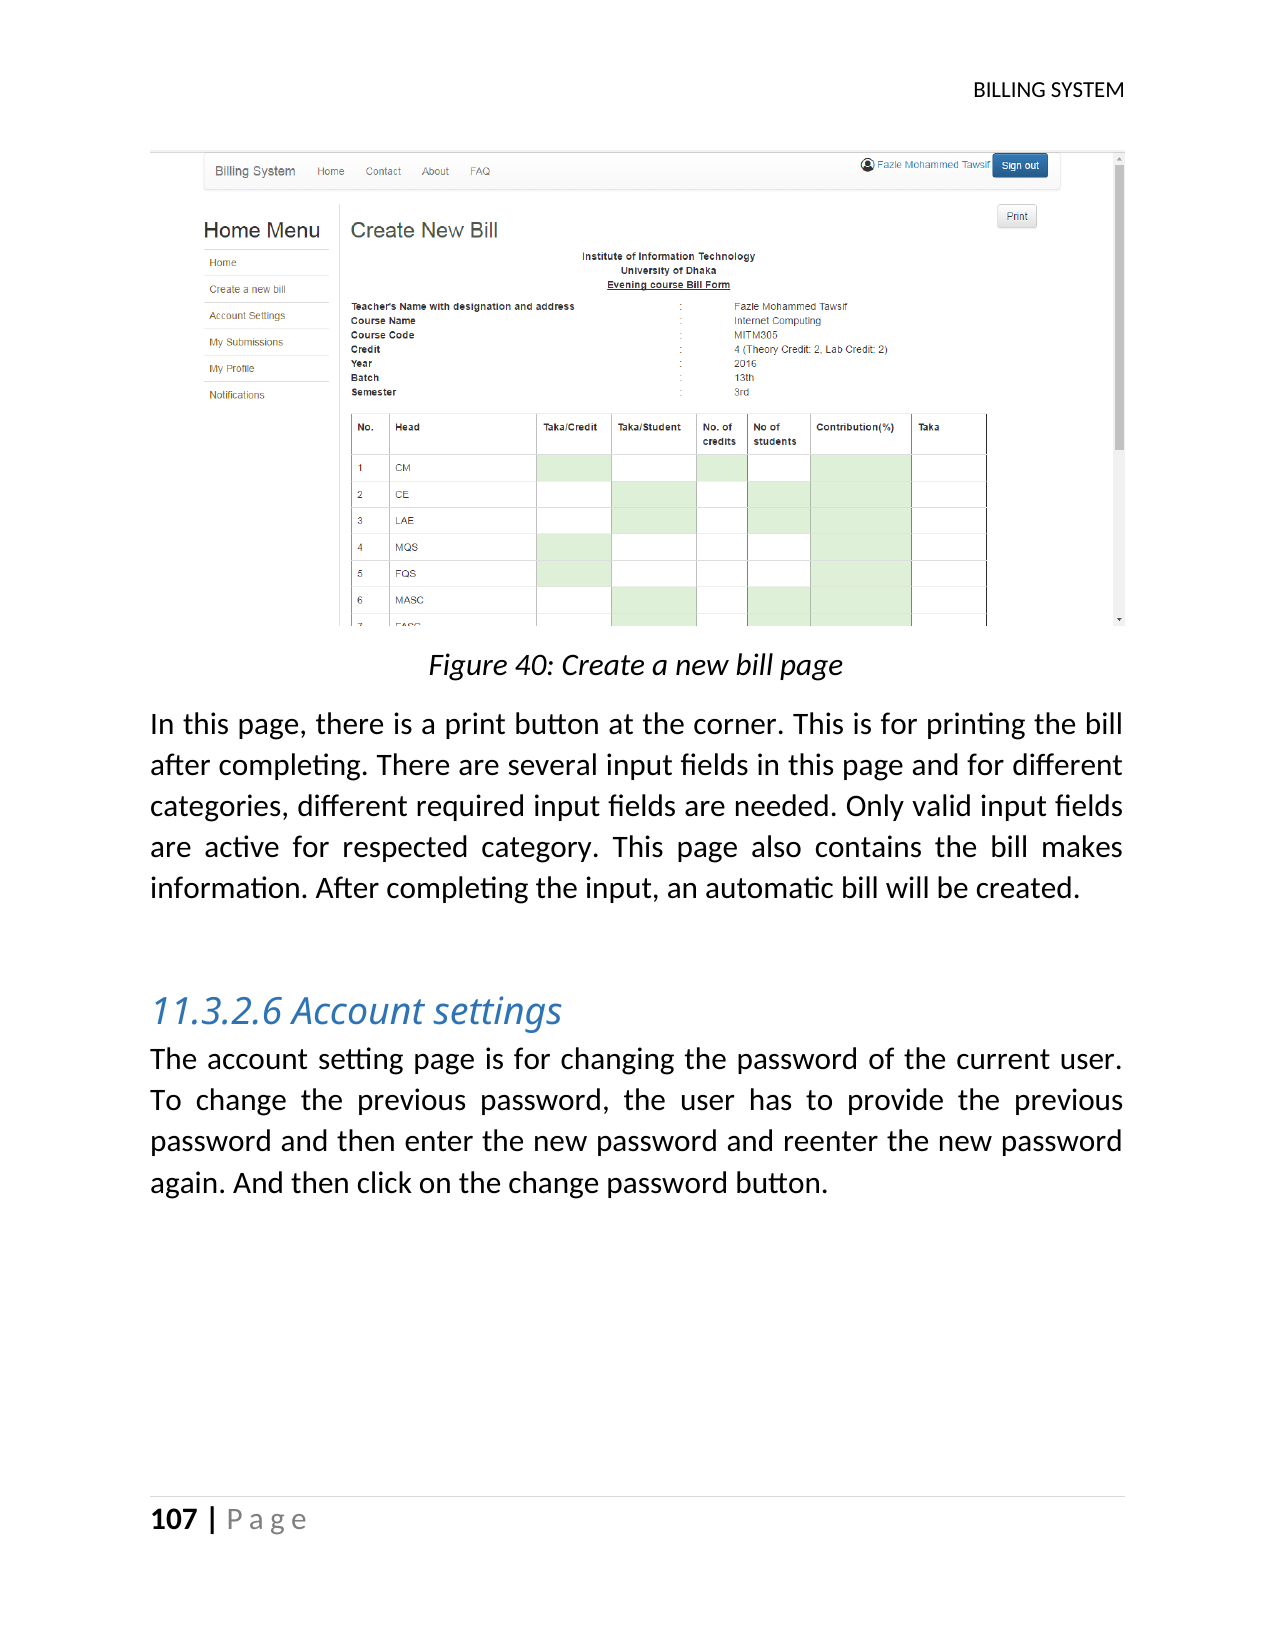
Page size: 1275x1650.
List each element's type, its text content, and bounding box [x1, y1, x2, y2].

picture [150, 150, 1125, 626]
subtitle 11.3.2.6 Account settings [150, 984, 1125, 1035]
text In this page, there is a print button at the corner. This is for printing the bill after completing. There are several input fields in this page and for different categories, different required input fields are needed. Only valid input fields are active for respected category. This page also contains the bill makes information. After completing the input, an automatic bill will be created. [150, 704, 1125, 907]
text Figure 40: Create a new bill page [150, 645, 1125, 683]
text The account setting page is for changing the password of the current user. To change the previous password, the user has to provide the previous password and then enter the new password and reenter the new password again. And then click on the change password button. [150, 1039, 1125, 1201]
